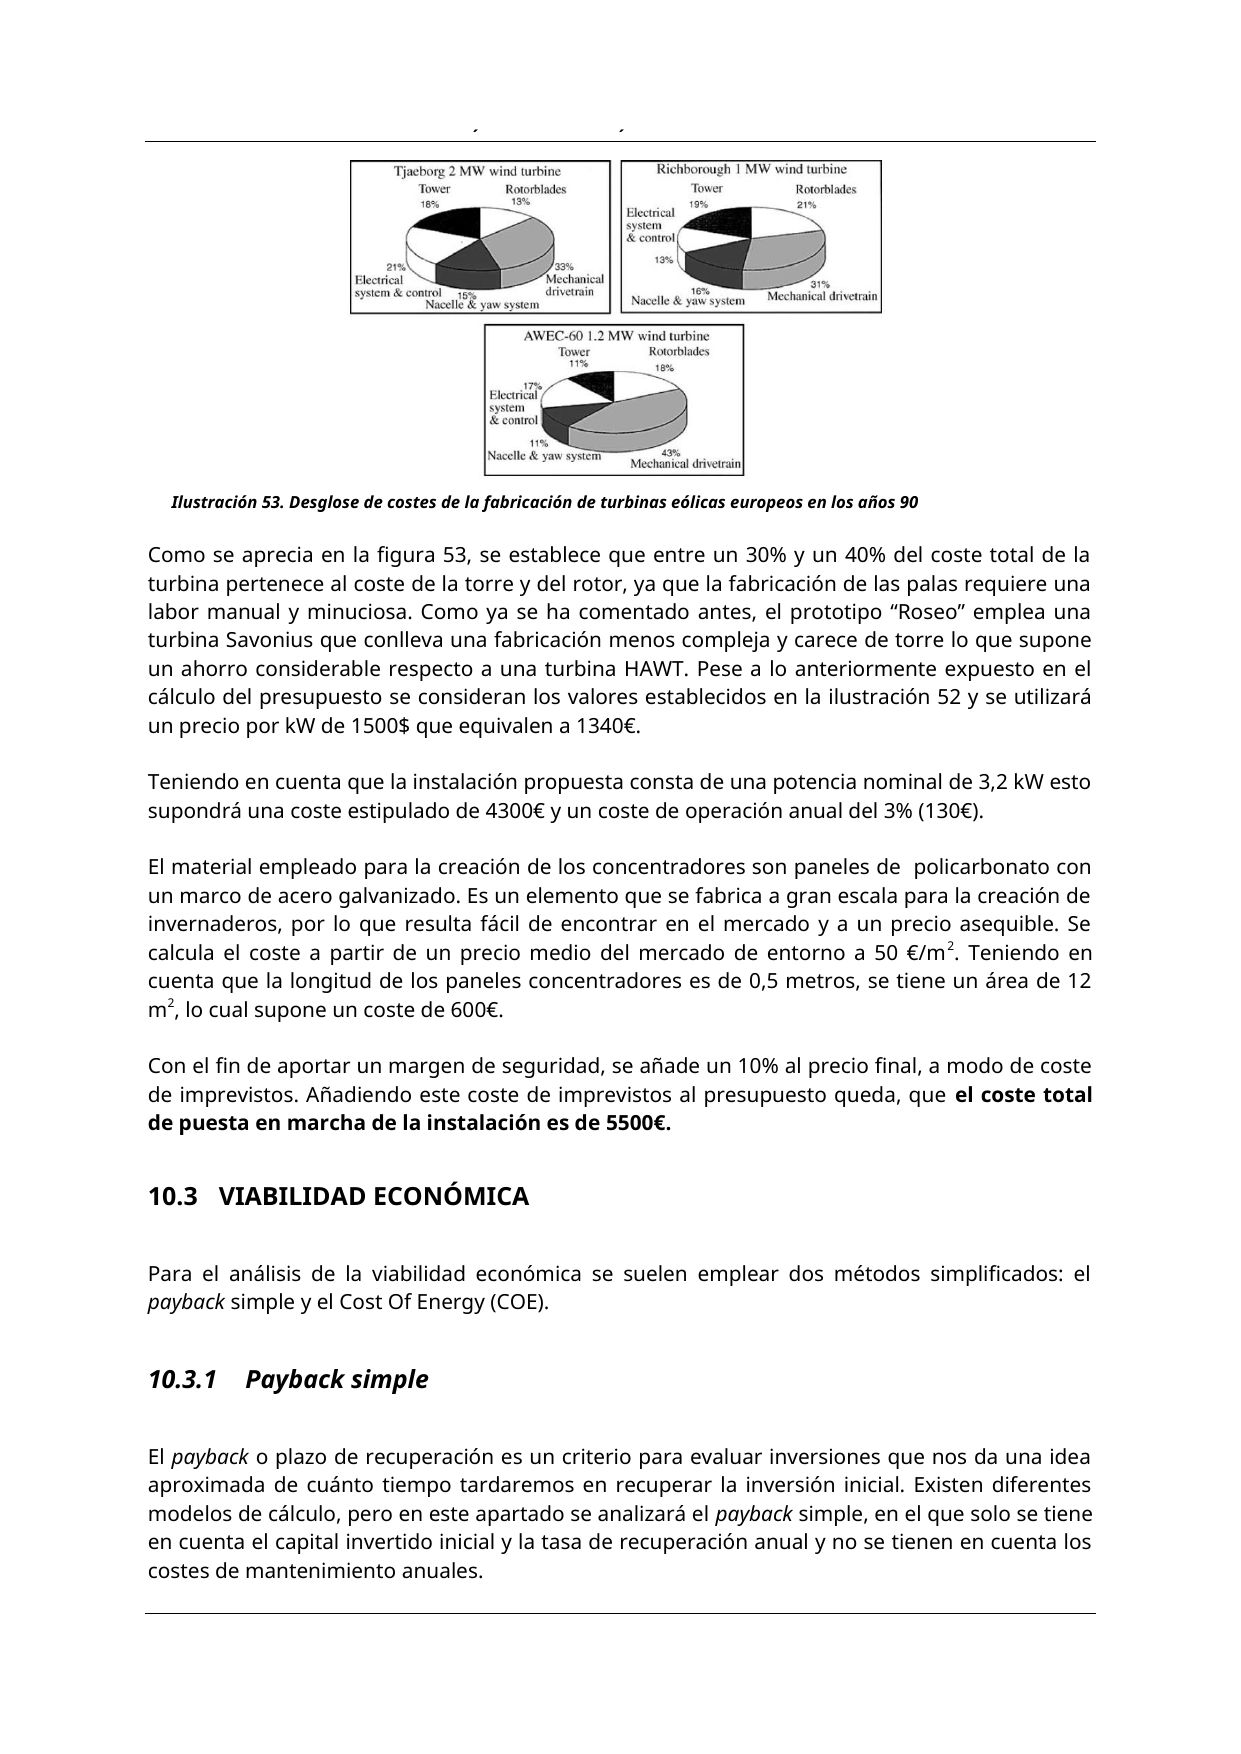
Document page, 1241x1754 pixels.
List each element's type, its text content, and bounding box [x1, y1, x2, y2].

subtitle Payback simple [148, 1362, 1240, 1396]
picture [324, 143, 899, 484]
text El payback o plazo de recuperación es un criterio para evaluar inversiones que nos da una idea aproximada de cuánto tiempo tardaremos en recuperar la inversión inicial. Existen diferentes modelos de cálculo, pero en este apartado se analizará el payback simple, en el que solo se tiene en cuenta el capital invertido inicial y la tasa de recuperación anual y no se tienen en cuenta los costes de mantenimiento anuales. [148, 1442, 1093, 1584]
text Teniendo en cuenta que la instalación propuesta consta de una potencia nominal de 3,2 kW esto supondrá una coste estipulado de 4300€ y un coste de operación anual del 3% (130€). [148, 767, 1093, 824]
text Ilustración 53. Desglose de costes de la fabricación de turbinas eólicas europeos en los años 90 [171, 491, 1240, 513]
subtitle VIABILIDAD ECONÓMICA [148, 1179, 1240, 1213]
text Con el fin de aportar un margen de seguridad, se añade un 10% al precio final, a modo de coste de imprevistos. Añadiendo este coste de imprevistos al presupuesto queda, que el coste total de puesta en marcha de la instalación es de 5500€. [148, 1051, 1093, 1137]
text El material empleado para la creación de los concentradores son paneles de policarbonato con un marco de acero galvanizado. Es un elemento que se fabrica a gran escala para la creación de invernaderos, por lo que resulta fácil de encontrar en el mercado y a un precio asequible. Se calcula el coste a partir de un precio medio del mercado de entorno a 50 €/m2. Teniendo en cuenta que la longitud de los paneles concentradores es de 0,5 metros, se tiene un área de 12 m2, lo cual supone un coste de 600€. [148, 852, 1093, 1023]
text Para el análisis de la viabilidad económica se suelen emplear dos métodos simplificados: el payback simple y el Cost Of Energy (COE). [148, 1259, 1092, 1316]
text Como se aprecia en la figura 53, se establece que entre un 30% y un 40% del coste total de la turbina pertenece al coste de la torre y del rotor, ya que la fabricación de las palas requiere una labor manual y minuciosa. Como ya se ha comentado antes, el prototipo “Roseo” emplea una turbina Savonius que conlleva una fabricación menos compleja y carece de torre lo que supone un ahorro considerable respecto a una turbina HAWT. Pese a lo anteriormente expuesto en el cálculo del presupuesto se consideran los valores establecidos en la ilustración 52 y se utilizará un precio por kW de 1500$ que equivalen a 1340€. [148, 540, 1093, 739]
